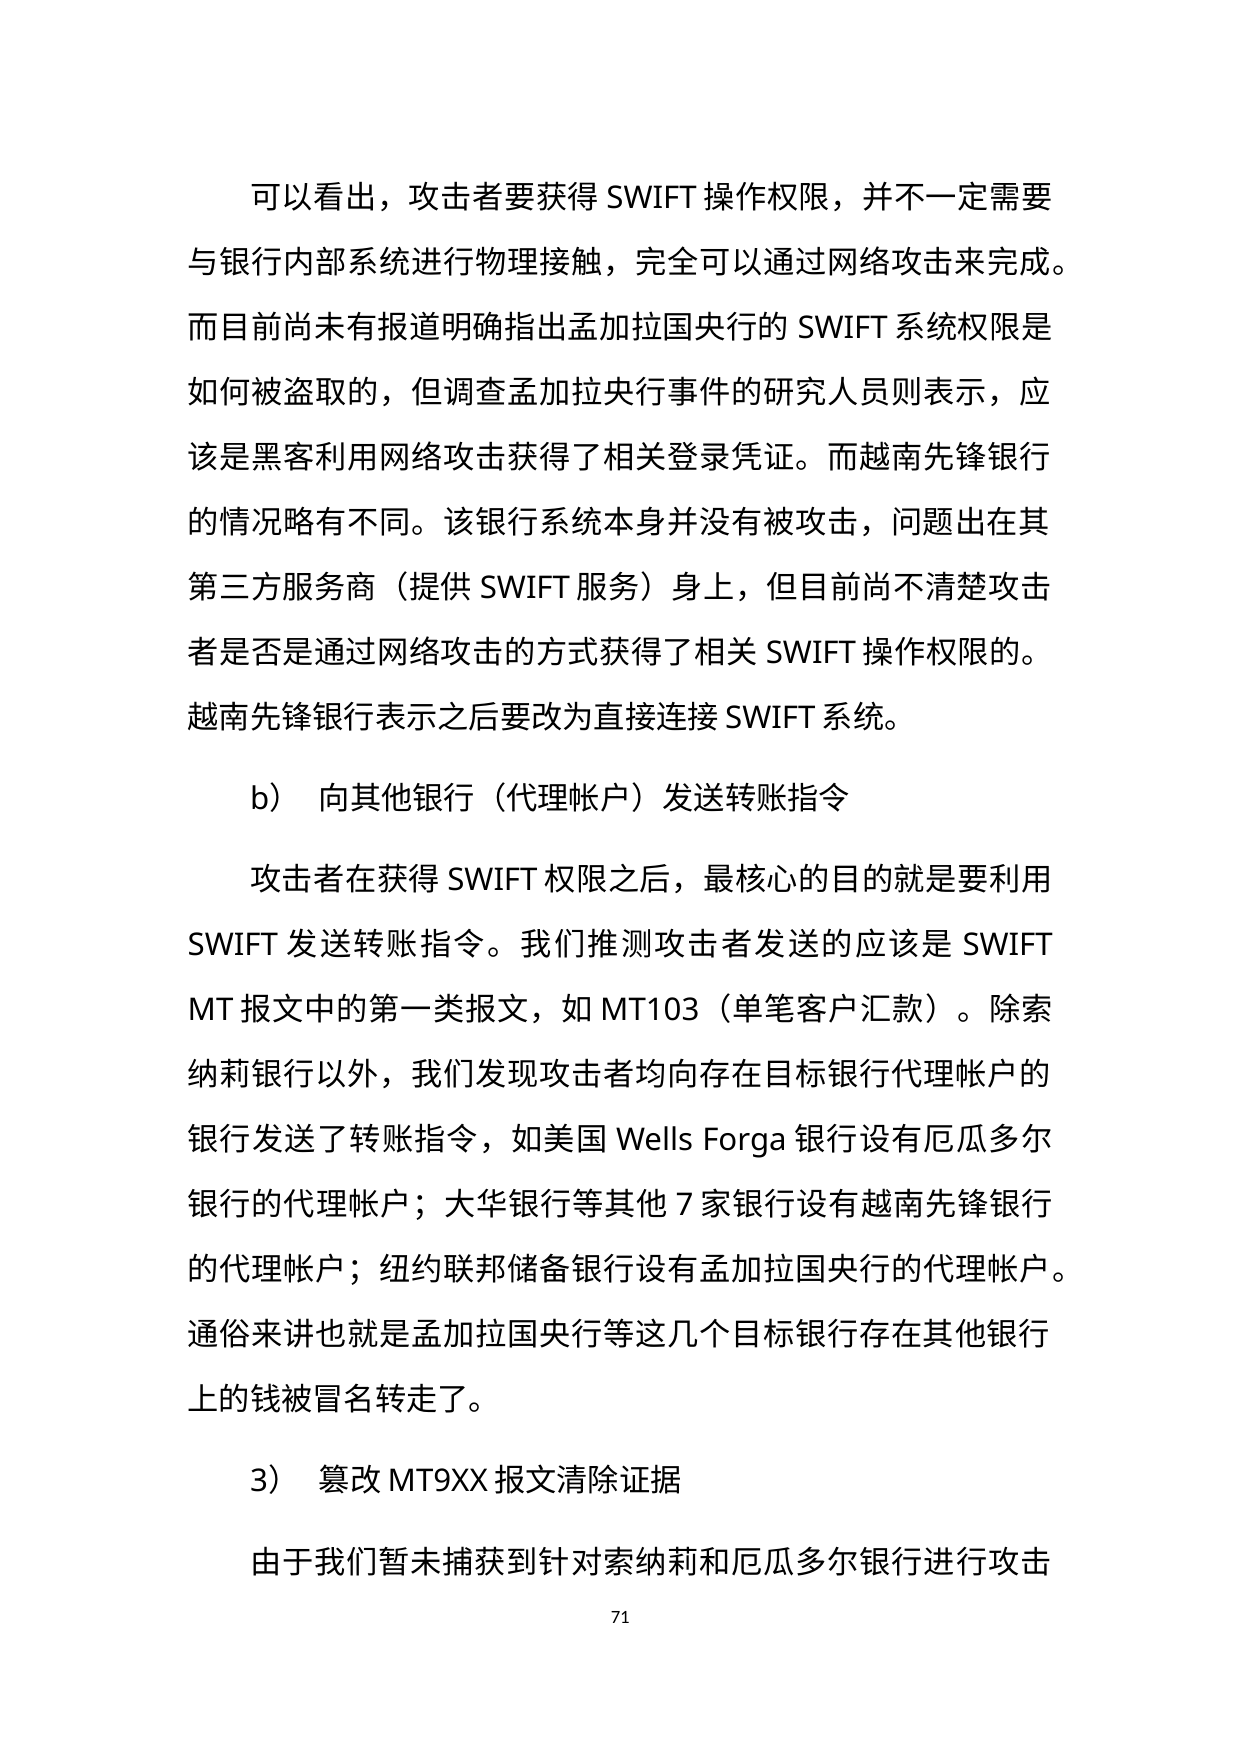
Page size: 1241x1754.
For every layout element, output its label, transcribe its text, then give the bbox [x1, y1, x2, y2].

text 可以看出，攻击者要获得SWIFT操作权限，并不一定需要与银行内部系统进行物理接触，完全可以通过网络攻击来完成。而目前尚未有报道明确指出孟加拉国央行的SWIFT系统权限是如何被盗取的，但调查孟加拉央行事件的研究人员则表示，应该是黑客利用网络攻击获得了相关登录凭证。而越南先锋银行的情况略有不同。该银行系统本身并没有被攻击，问题出在其第三方服务商（提供SWIFT服务）身上，但目前尚不清楚攻击者是否是通过网络攻击的方式获得了相关SWIFT操作权限的。越南先锋银行表示之后要改为直接连接SWIFT系统。 [187, 162, 1053, 747]
text 3） 篡改MT9XX报文清除证据 [187, 1446, 1053, 1511]
text 攻击者在获得SWIFT权限之后，最核心的目的就是要利用SWIFT发送转账指令。我们推测攻击者发送的应该是SWIFT MT报文中的第一类报文，如MT103（单笔客户汇款）。除索纳莉银行以外，我们发现攻击者均向存在目标银行代理帐户的银行发送了转账指令，如美国Wells Forga银行设有厄瓜多尔银行的代理帐户；大华银行等其他7家银行设有越南先锋银行的代理帐户；纽约联邦储备银行设有孟加拉国央行的代理帐户。通俗来讲也就是孟加拉国央行等这几个目标银行存在其他银行上的钱被冒名转走了。 [187, 844, 1053, 1429]
text b） 向其他银行（代理帐户）发送转账指令 [187, 763, 1053, 828]
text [187, 1527, 1053, 1592]
